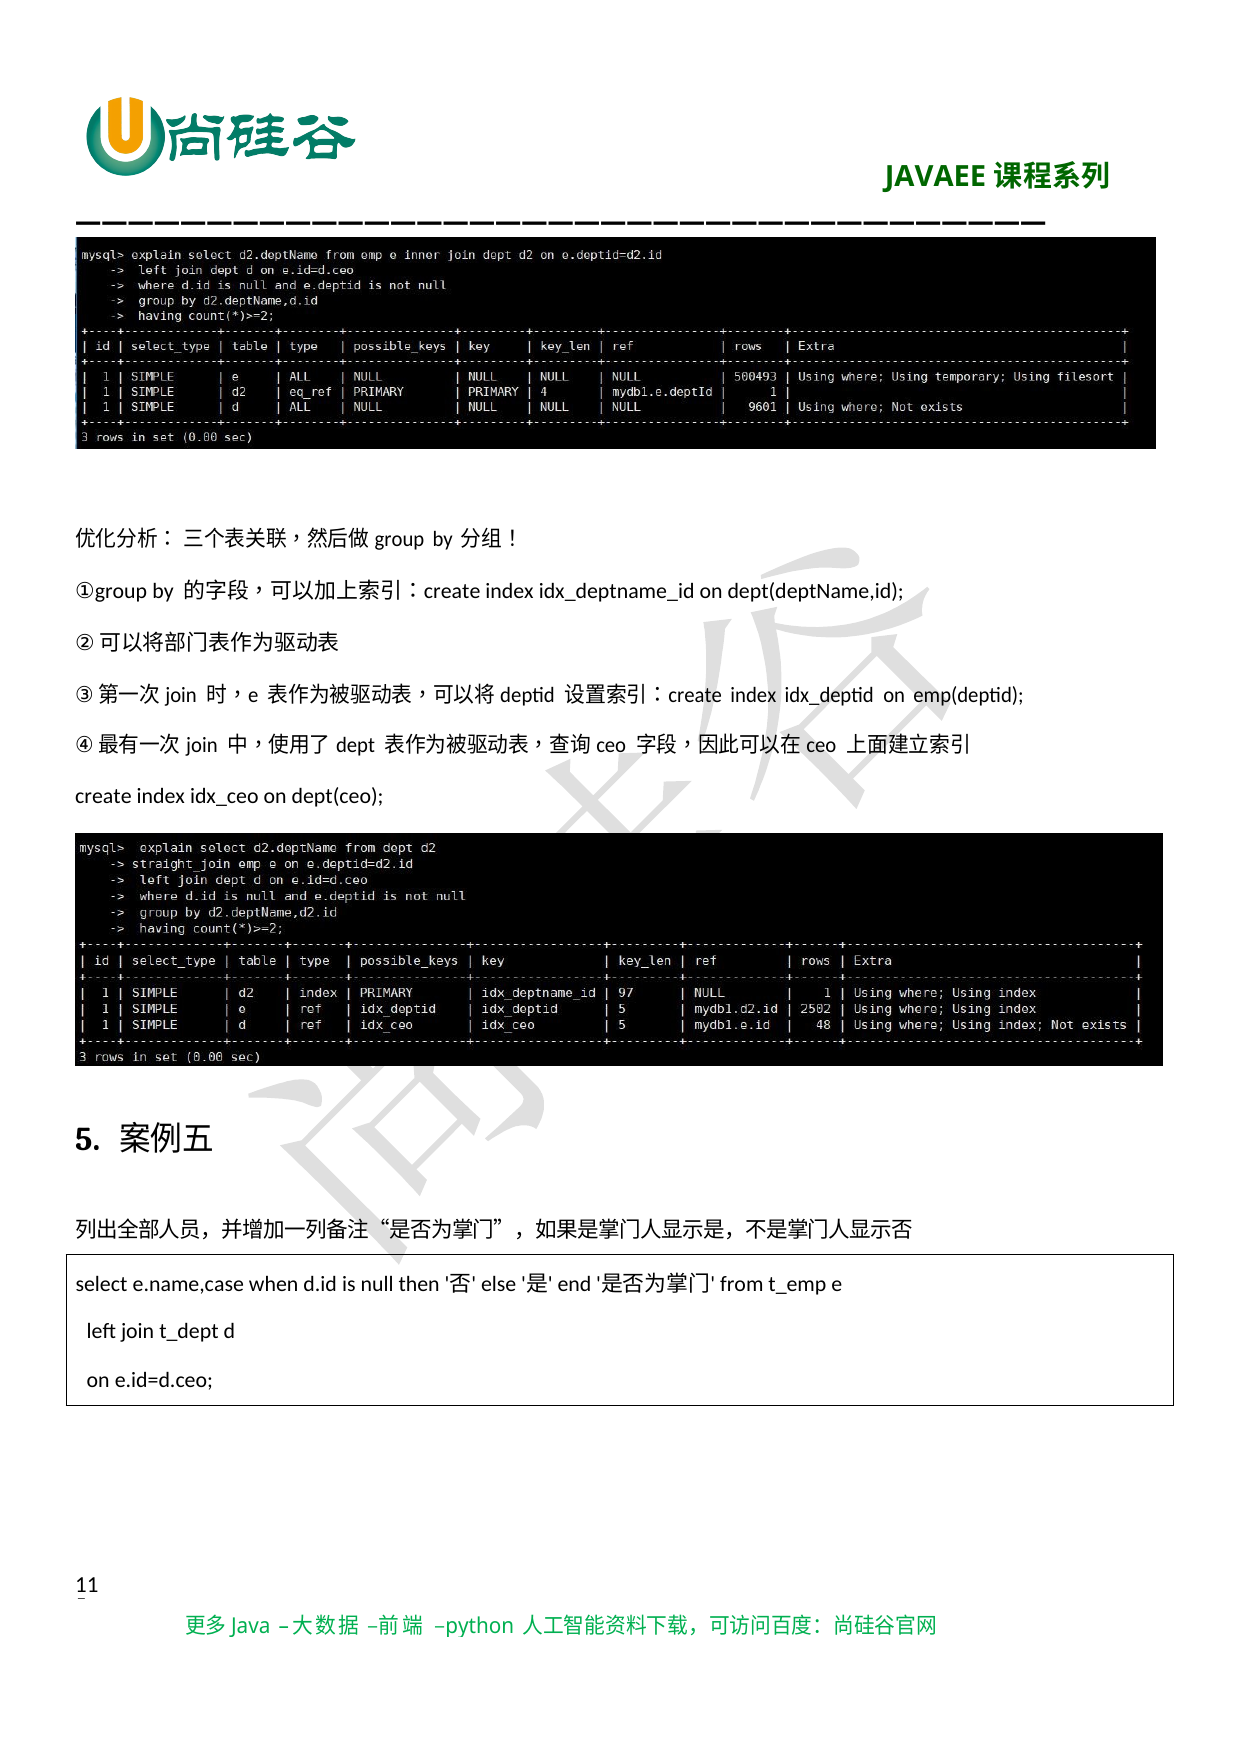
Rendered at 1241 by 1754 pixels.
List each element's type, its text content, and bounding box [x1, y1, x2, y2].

text create index idx_ceo on dept(ceo); [75, 782, 1240, 808]
picture [86, 97, 356, 176]
text 列出全部人员，并增加一列备注“是否为掌门”，如果是掌门人显示是，不是掌门人显示否 [75, 1212, 1240, 1243]
picture [75, 833, 1163, 1066]
text ①group by 的字段，可以加上索引：create index idx_deptname_id on dept(deptName,id); [75, 575, 1240, 604]
text ②可以将部门表作为驱动表 [75, 625, 1240, 657]
table_header select e.name,case when d.id is null then '否' else '是' end '是否为掌门' from t_emp e left join t_dept d on e.id=d.ceo; [67, 1255, 1173, 1404]
picture [75, 237, 1156, 449]
text 优化分析： 三个表关联，然后做 group by 分组！ [75, 523, 1240, 553]
subtitle 案例五 [75, 1115, 1240, 1160]
text ④最有一次 join 中，使用了 dept 表作为被驱动表，查询 ceo 字段，因此可以在 ceo 上面建立索引 [75, 729, 1240, 759]
text ③第一次 join 时，e 表作为被驱动表，可以将 deptid 设置索引：create index idx_deptid on emp(deptid); [75, 679, 1240, 709]
